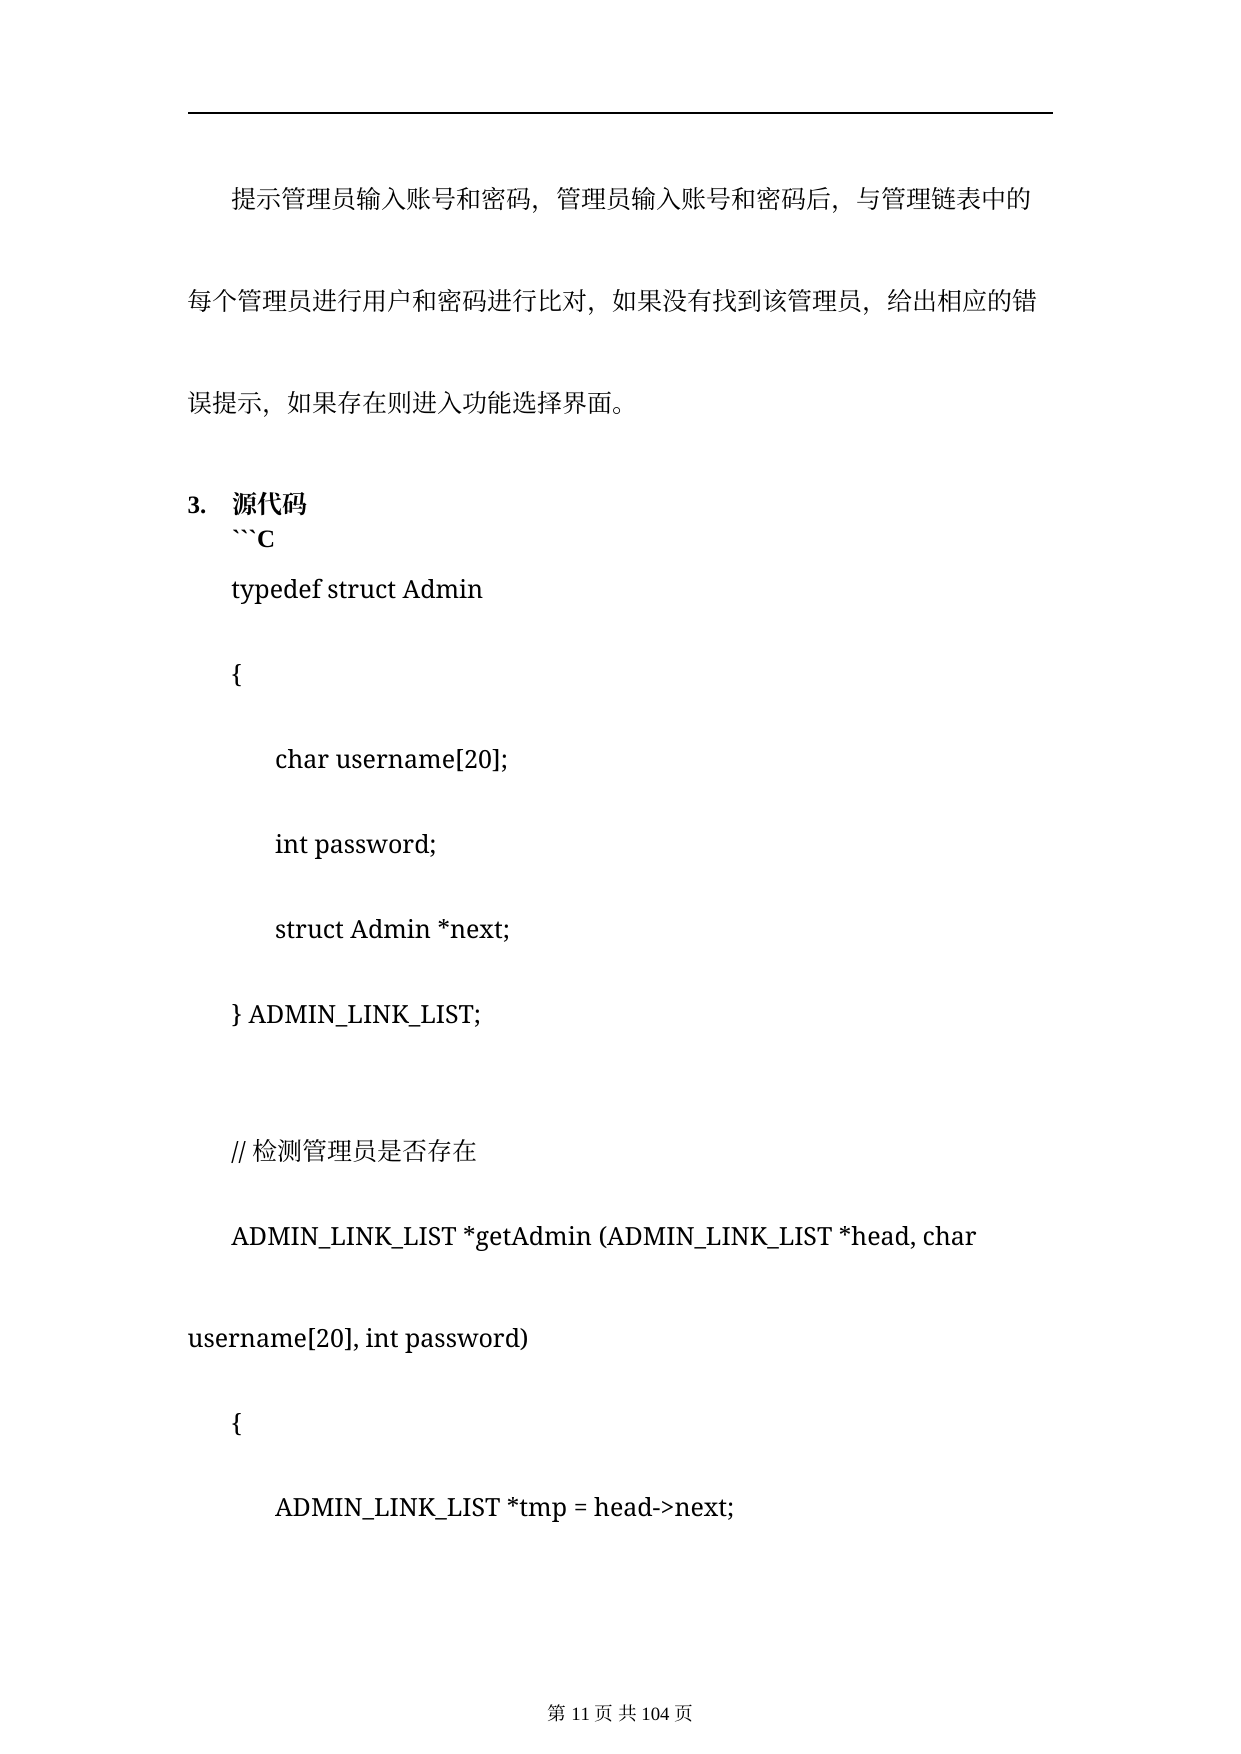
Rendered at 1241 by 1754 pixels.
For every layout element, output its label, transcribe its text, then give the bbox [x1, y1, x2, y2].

text { [187, 1388, 1053, 1456]
text ADMIN_LINK_LIST *getAdmin (ADMIN_LINK_LIST *head, char username[20], int password) [187, 1202, 1053, 1371]
text // 检测管理员是否存在 [187, 1116, 1053, 1183]
text typedef struct Admin [187, 555, 1053, 623]
text 提示管理员输入账号和密码，管理员输入账号和密码后，与管理链表中的每个管理员进行用户和密码进行比对，如果没有找到该管理员，给出相应的错误提示，如果存在则进入功能选择界面。 [187, 164, 1053, 436]
list 源代码 [187, 487, 1053, 521]
text ADMIN_LINK_LIST *tmp = head->next; [187, 1473, 1053, 1541]
text { [187, 640, 1053, 708]
text ```C [232, 521, 1053, 555]
text struct Admin *next; [187, 895, 1053, 963]
text char username[20]; [187, 725, 1053, 793]
text } ADMIN_LINK_LIST; [187, 980, 1053, 1048]
text int password; [187, 810, 1053, 878]
